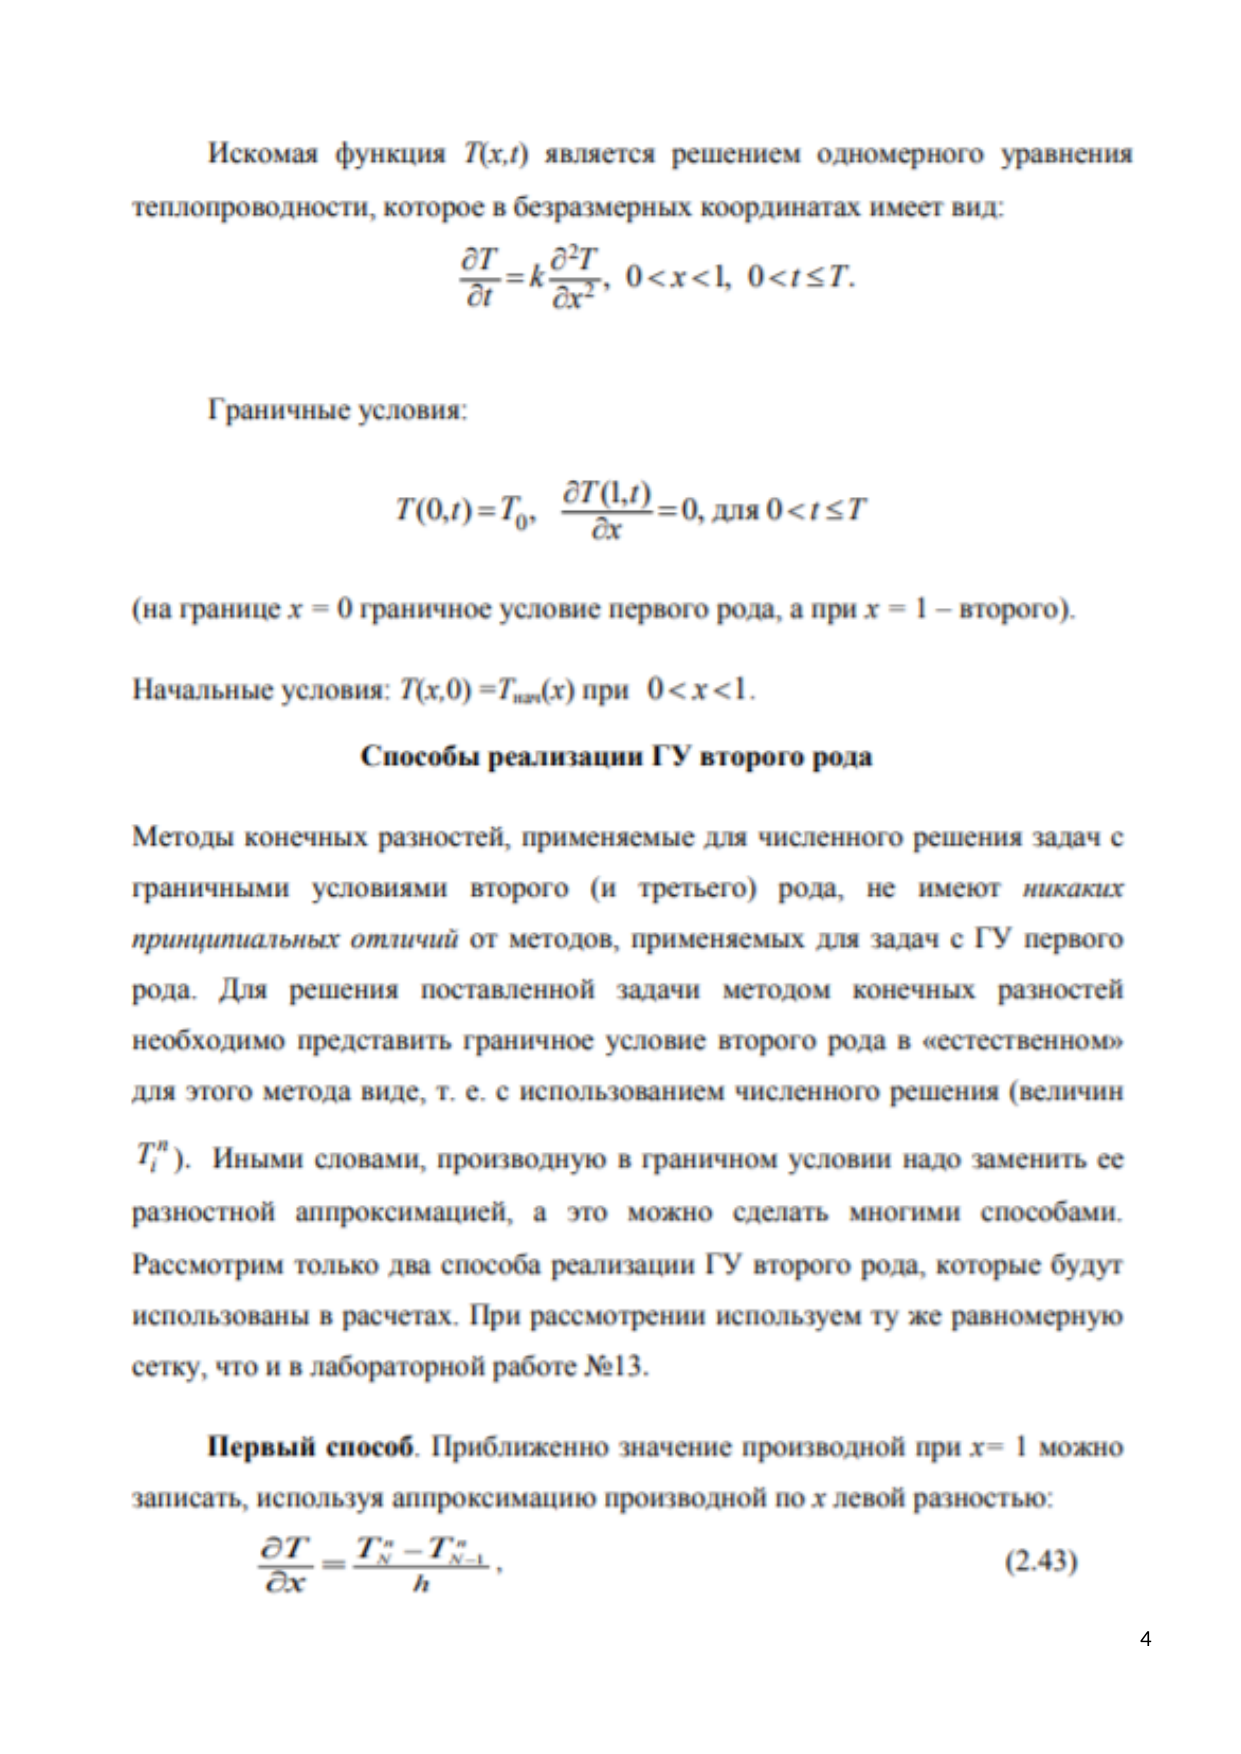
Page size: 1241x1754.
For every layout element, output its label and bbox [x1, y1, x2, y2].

picture [126, 118, 1152, 716]
picture [130, 732, 1148, 1604]
